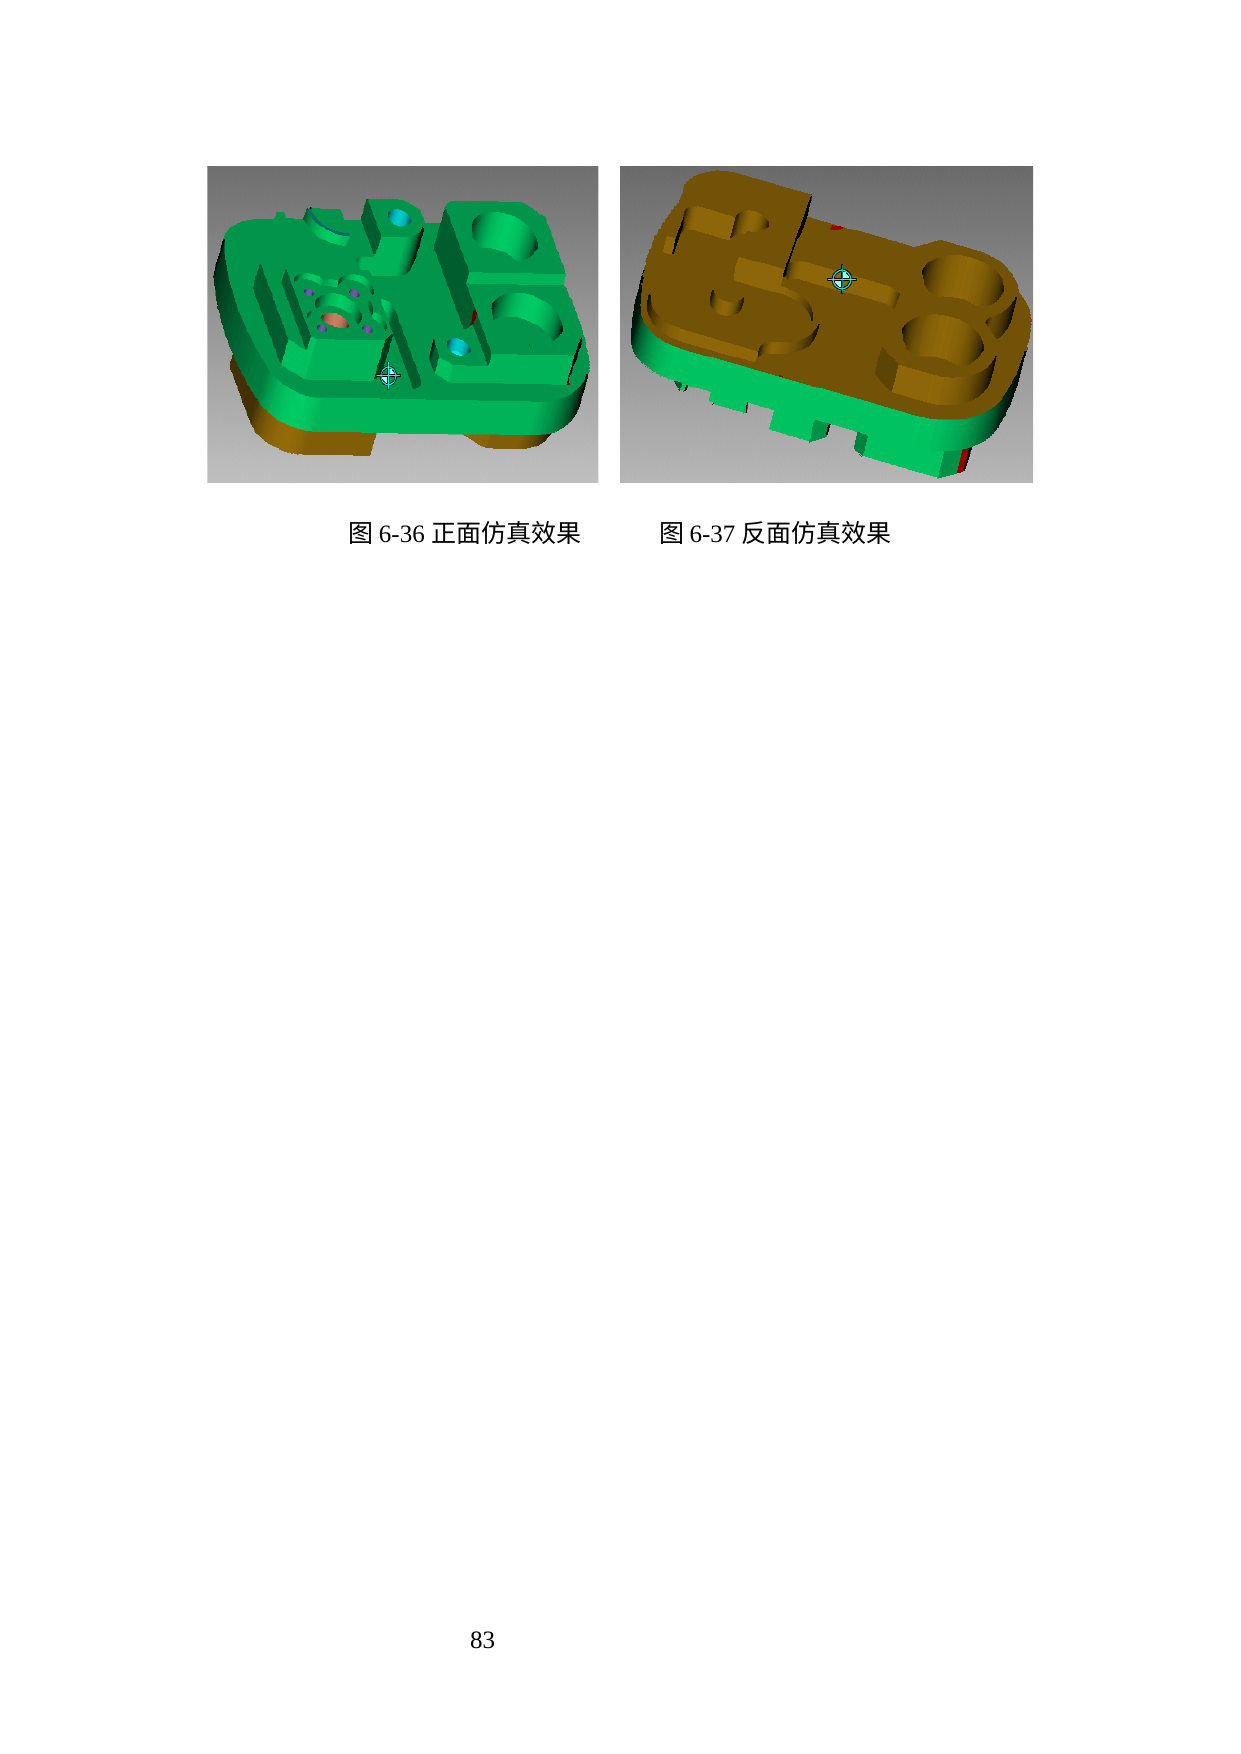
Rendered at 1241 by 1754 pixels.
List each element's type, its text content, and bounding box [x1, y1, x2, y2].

picture [207, 166, 599, 483]
picture [620, 166, 1034, 483]
text 图6-36 正面仿真效果 图6-37 反面仿真效果 [187, 499, 1053, 564]
